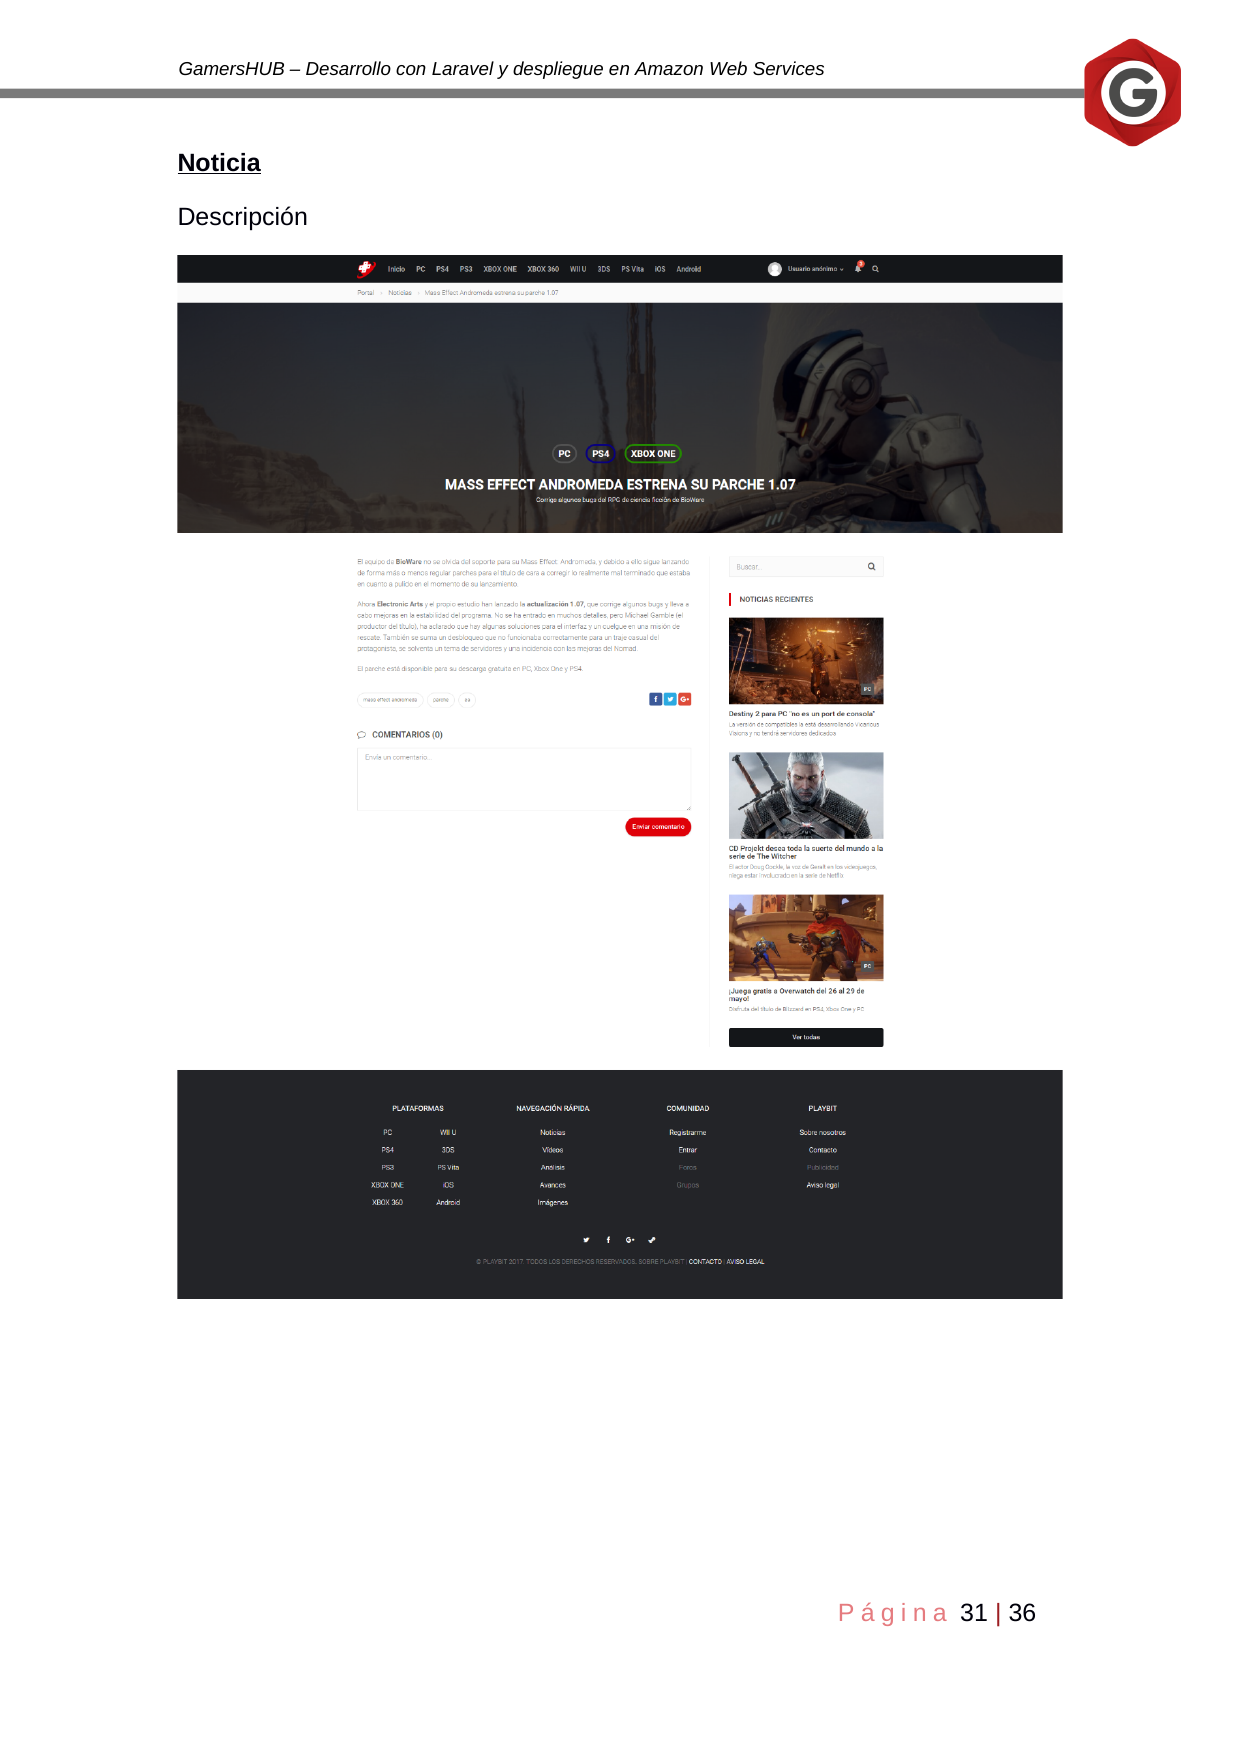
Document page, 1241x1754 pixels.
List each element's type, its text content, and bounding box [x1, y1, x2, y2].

text Descripción [177, 201, 1063, 230]
picture [177, 255, 1063, 1299]
picture [1073, 33, 1192, 152]
text Noticia [177, 148, 1063, 176]
